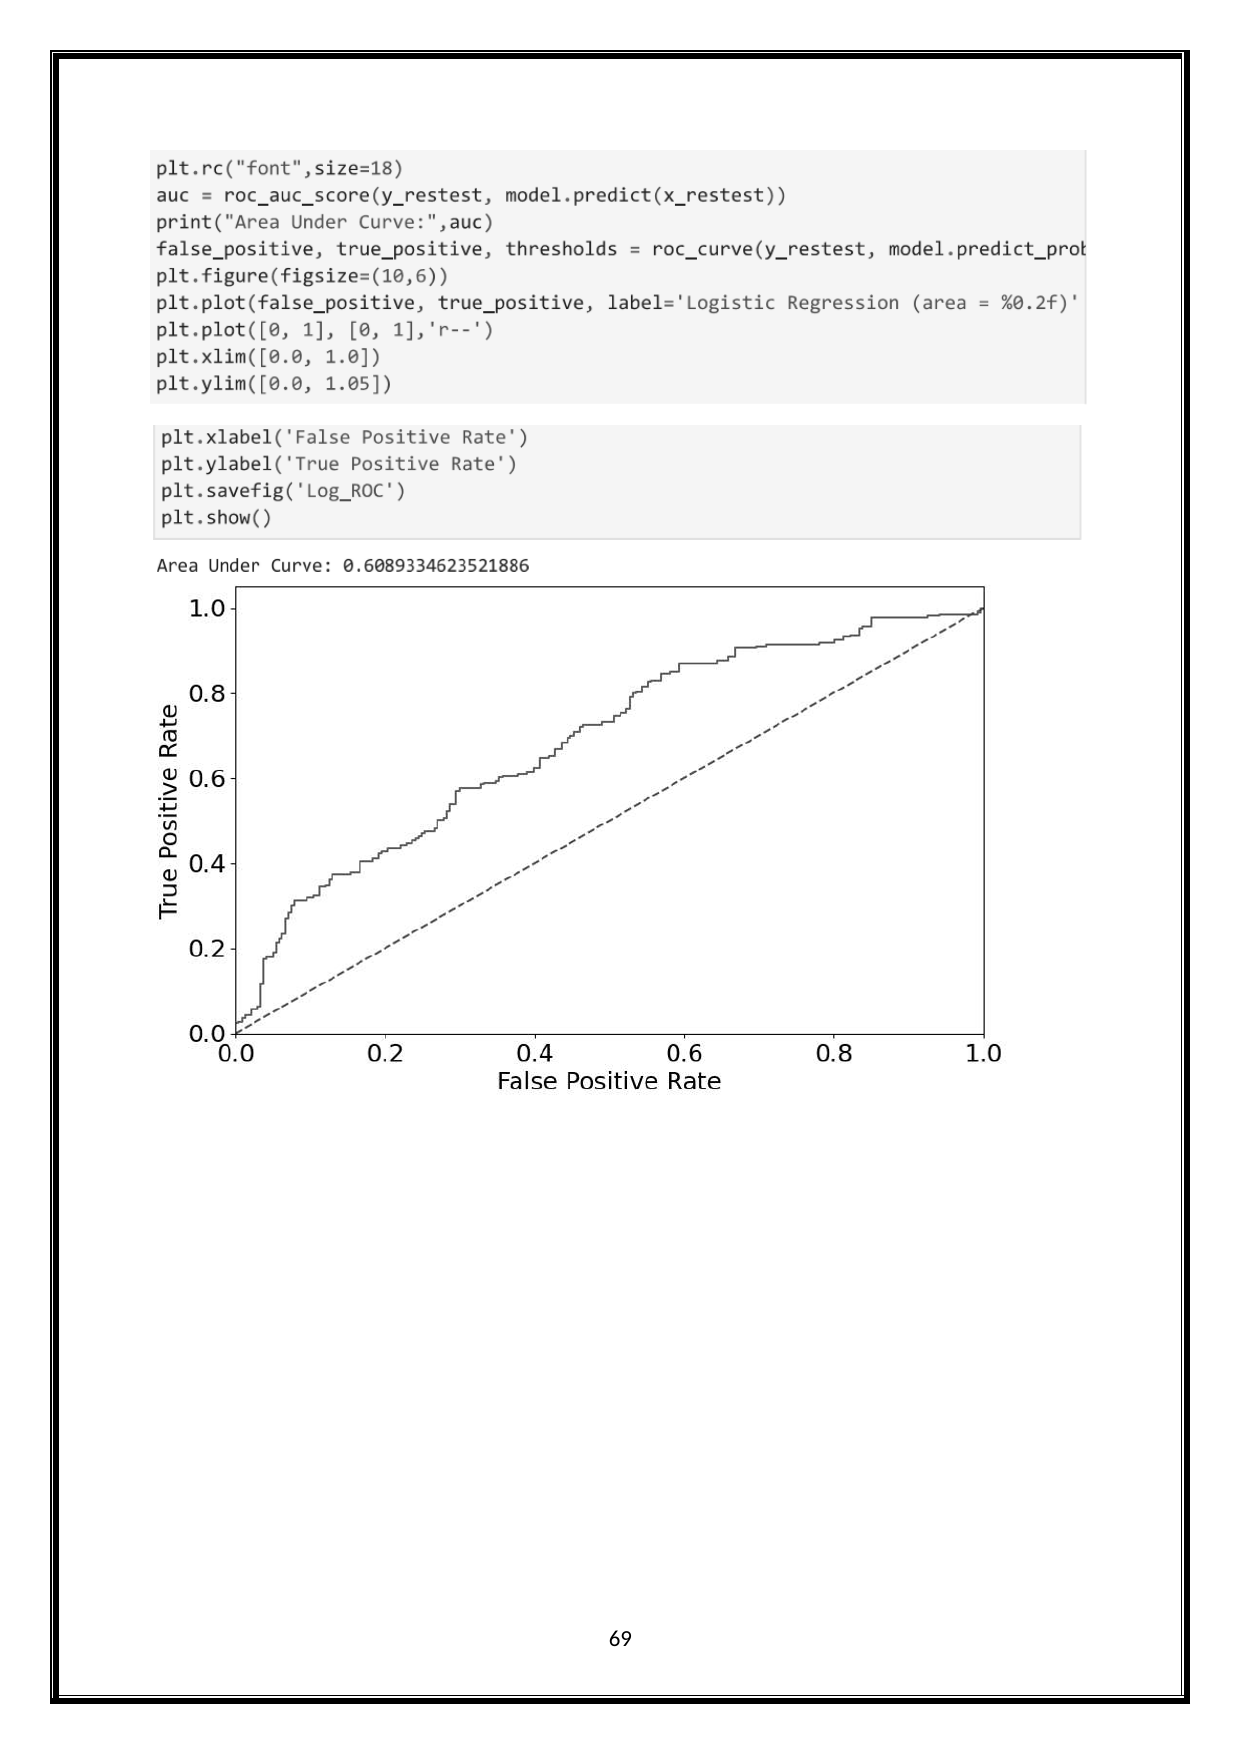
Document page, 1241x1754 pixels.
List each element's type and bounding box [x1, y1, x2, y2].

picture [150, 425, 1091, 540]
picture [150, 150, 1091, 407]
picture [150, 558, 1091, 1115]
